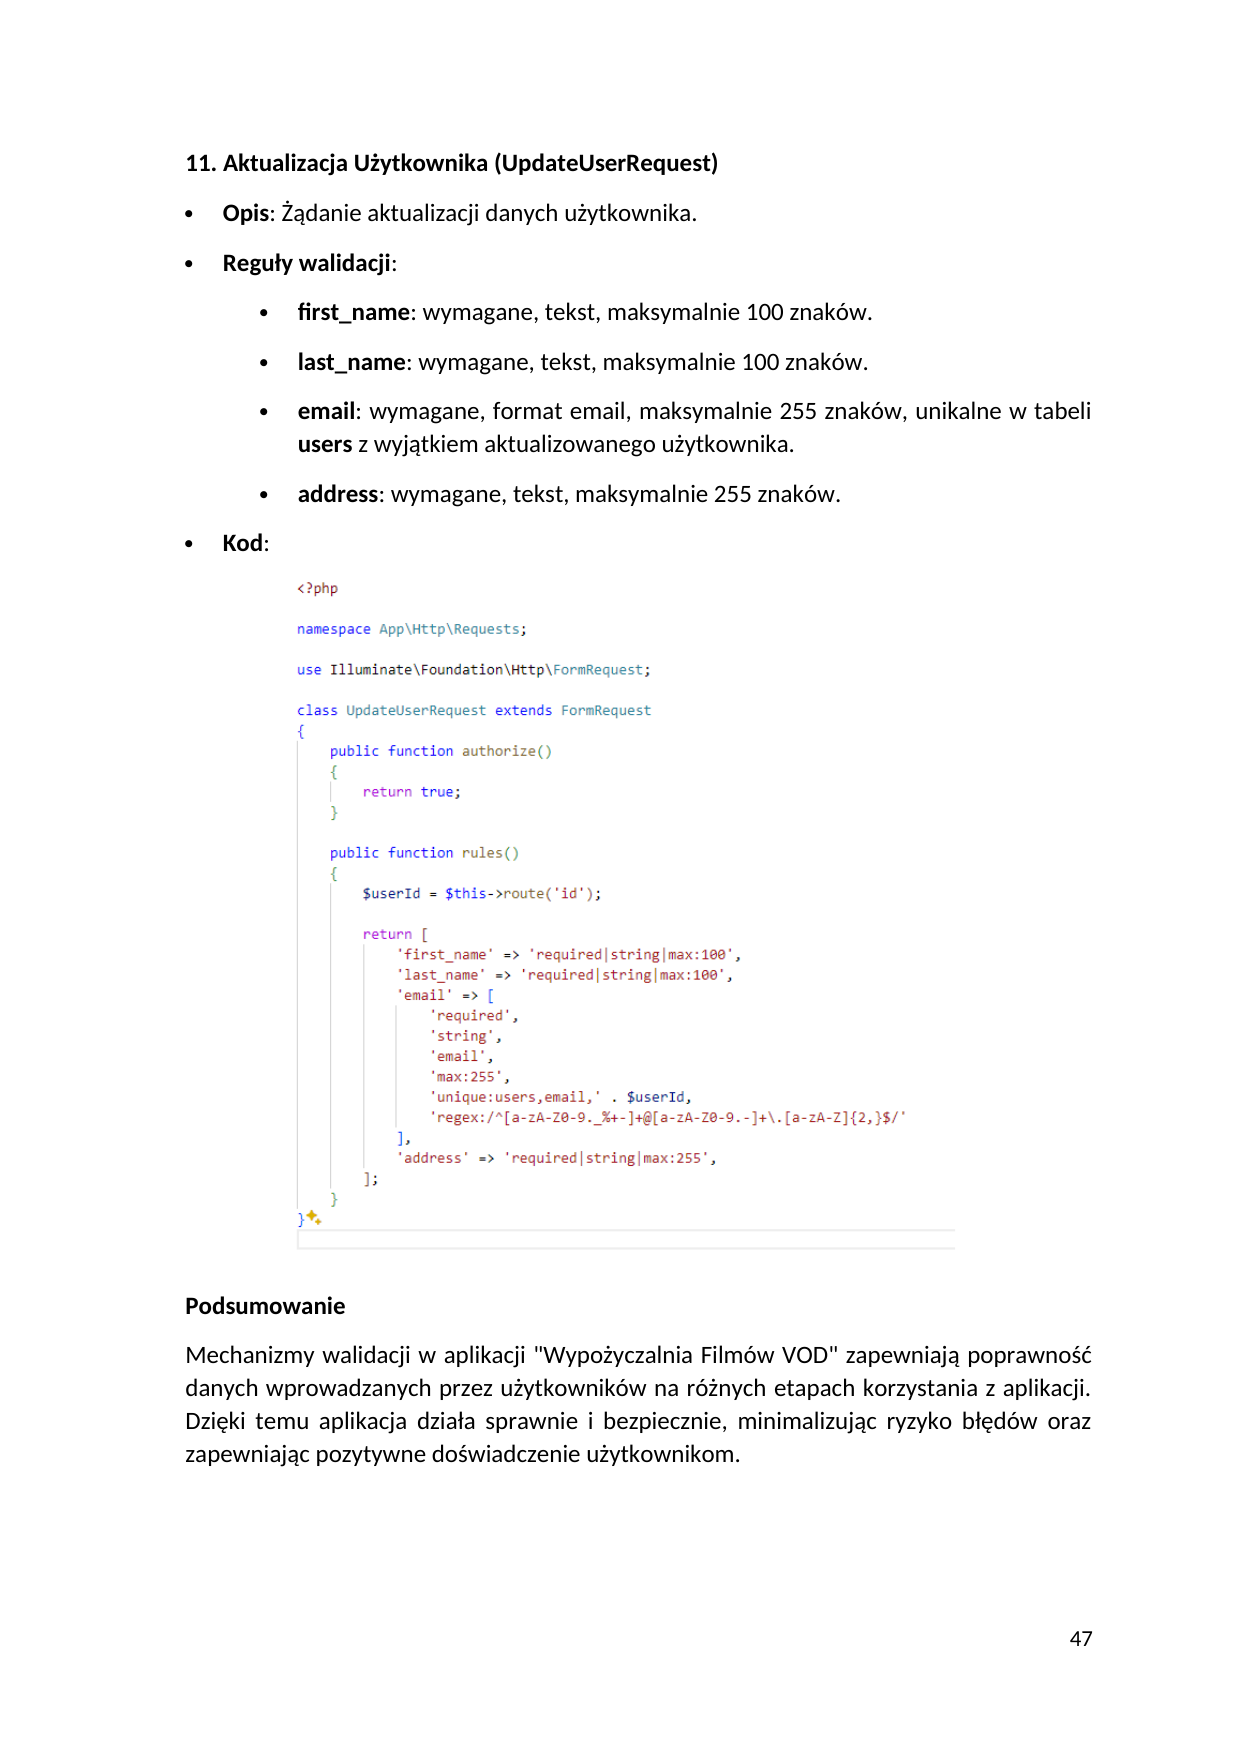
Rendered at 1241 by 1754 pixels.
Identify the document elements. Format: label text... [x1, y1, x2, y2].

list address: wymagane, tekst, maksymalnie 255 znaków. [260, 478, 1093, 508]
text Podsumowanie [185, 1290, 1093, 1320]
text 11. Aktualizacja Użytkownika (UpdateUserRequest) [185, 148, 1093, 178]
list last_name: wymagane, tekst, maksymalnie 100 znaków. [260, 346, 1093, 376]
list Kod: [185, 528, 1093, 558]
text Mechanizmy walidacji w aplikacji "Wypożyczalnia Filmów VOD" zapewniają poprawność danych wprowadzanych przez użytkowników na różnych etapach korzystania z aplikacji. Dzięki temu aplikacja działa sprawnie i bezpiecznie, minimalizując ryzyko błędów oraz zapewniając pozytywne doświadczenie użytkownikom. [185, 1339, 1093, 1469]
list first_name: wymagane, tekst, maksymalnie 100 znaków. [260, 296, 1093, 327]
list Opis: Żądanie aktualizacji danych użytkownika. [185, 197, 1093, 228]
picture [285, 577, 956, 1271]
list Reguły walidacji: [185, 247, 1093, 277]
list email: wymagane, format email, maksymalnie 255 znaków, unikalne w tabeli users z wyjątkiem aktualizowanego użytkownika. [260, 396, 1093, 459]
